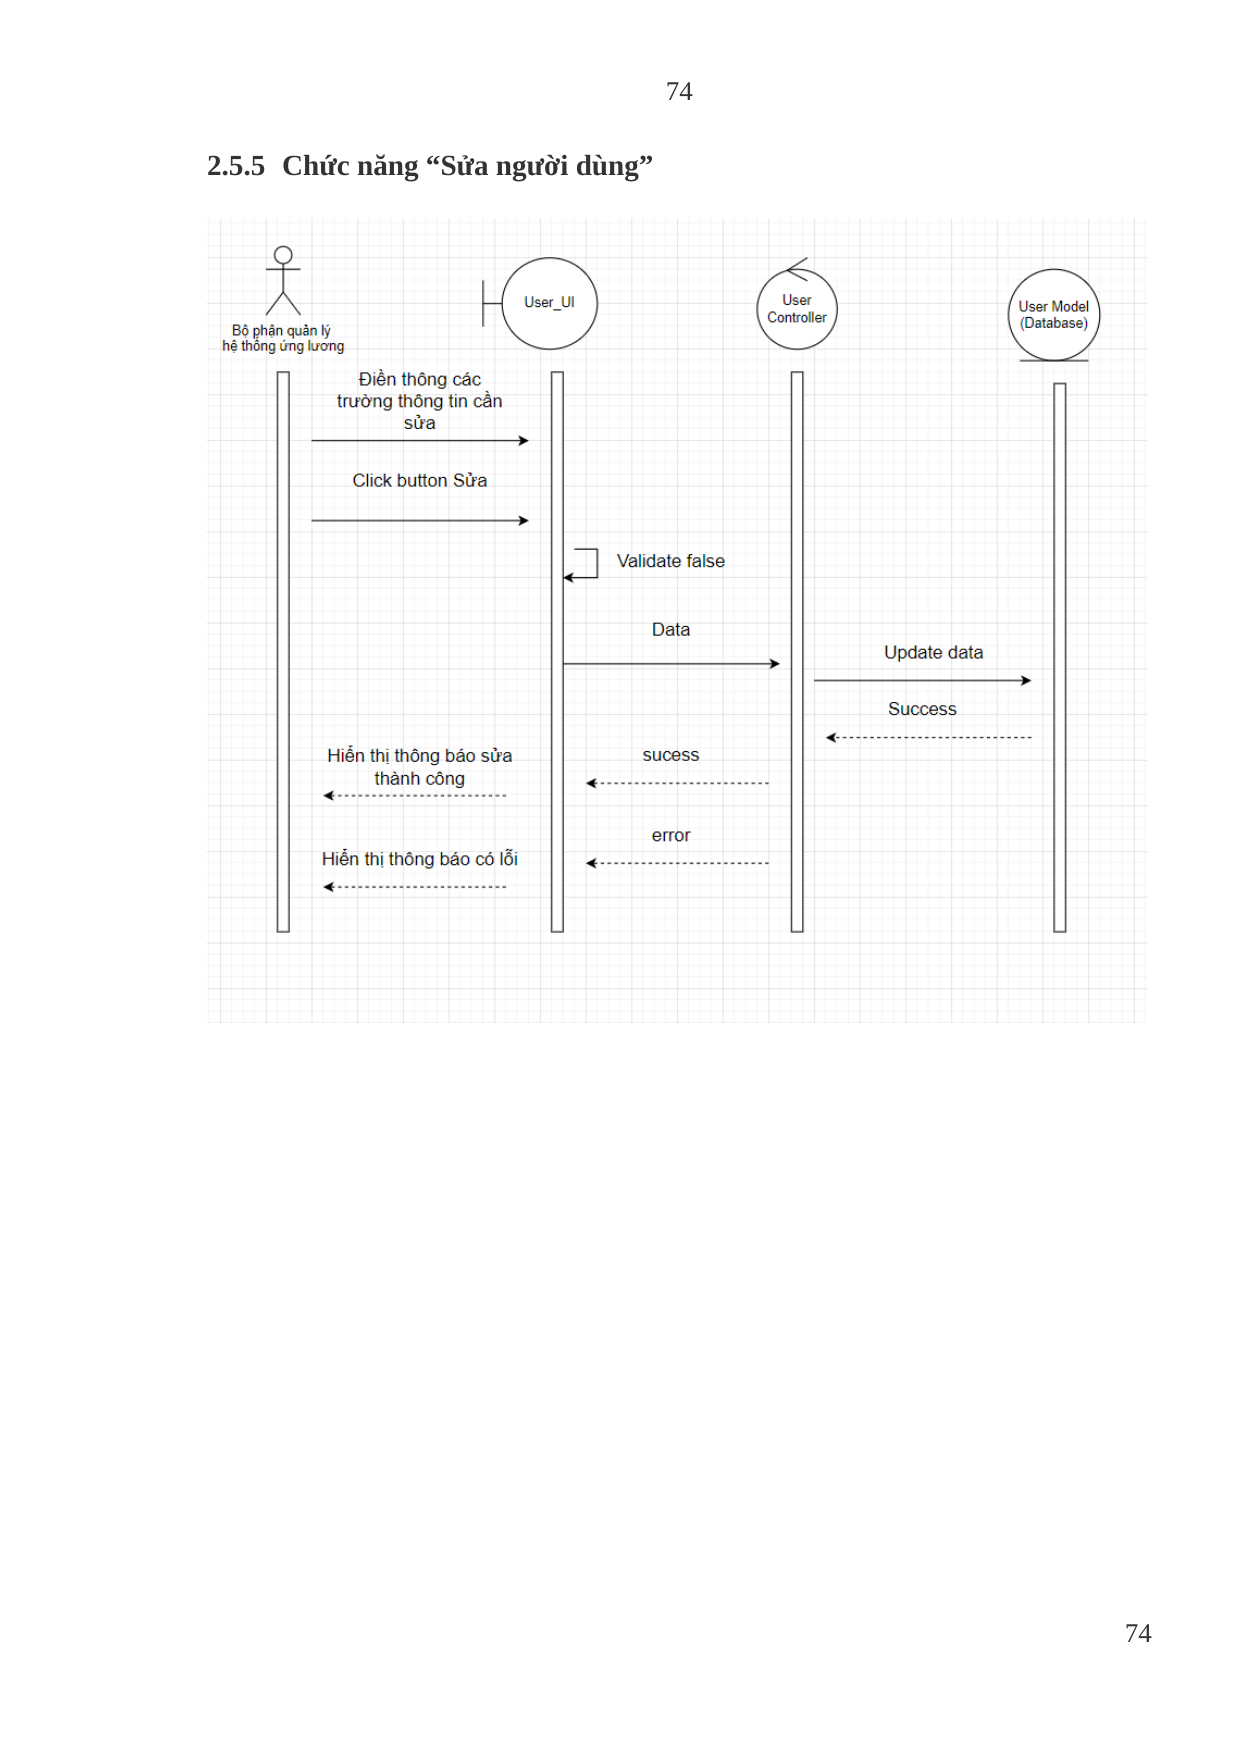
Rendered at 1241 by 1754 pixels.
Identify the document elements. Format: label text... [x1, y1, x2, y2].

picture [206, 218, 1148, 1023]
subtitle Chức năng “Sửa người dùng” [207, 148, 1152, 181]
